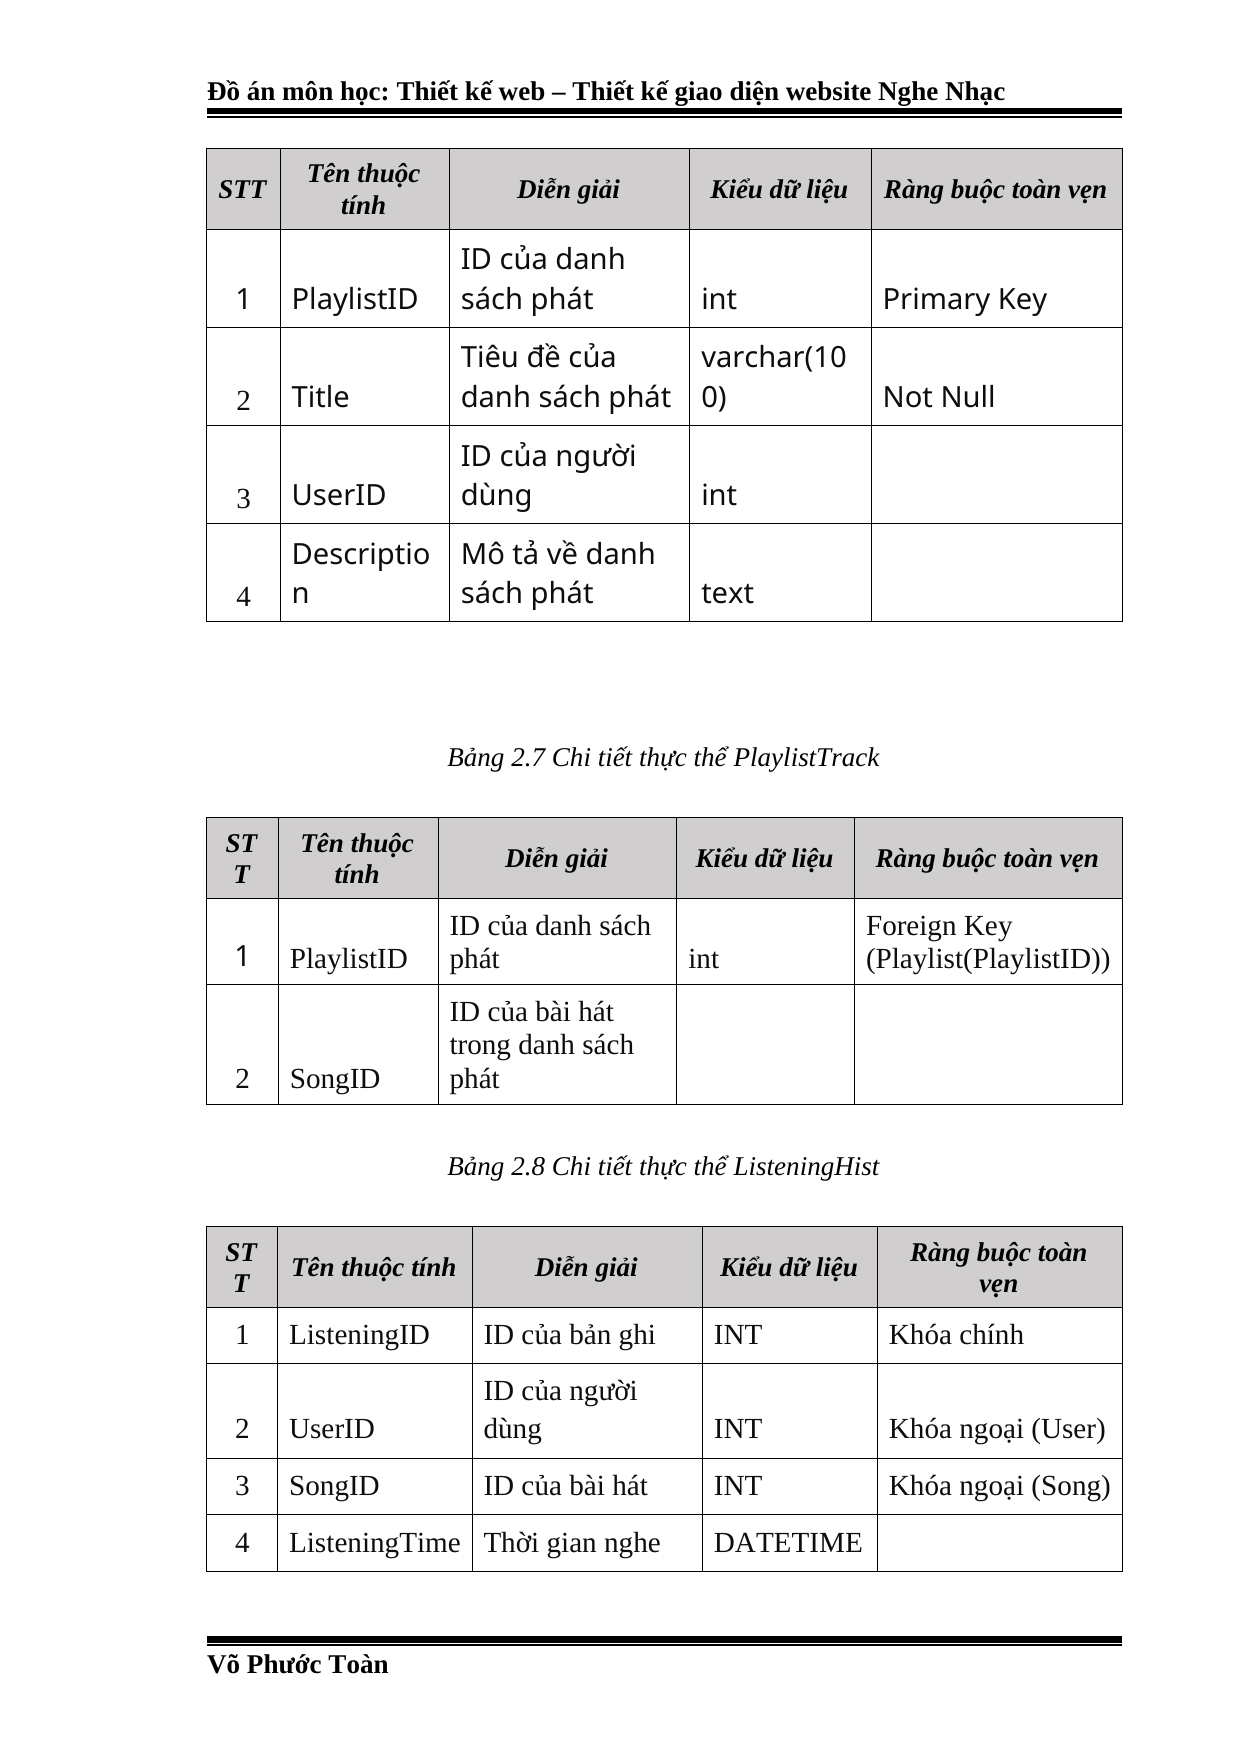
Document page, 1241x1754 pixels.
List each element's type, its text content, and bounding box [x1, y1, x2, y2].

table_cell [872, 426, 1122, 523]
table_cell 3 [207, 1459, 277, 1514]
table_cell Title [281, 328, 449, 425]
table_cell PlaylistID [279, 899, 438, 984]
table_cell Mô tả về danh sách phát [450, 524, 689, 621]
table_cell 1 [207, 899, 278, 984]
table_cell int [690, 230, 871, 327]
table_cell text [690, 524, 871, 621]
table_header Kiểu dữ liệu [677, 818, 854, 898]
table_cell DATETIME [703, 1515, 877, 1571]
table_cell 2 [207, 1364, 277, 1458]
table_header Ràng buộc toàn vẹn [872, 149, 1122, 229]
table_cell Description [281, 524, 449, 621]
table_cell int [690, 426, 871, 523]
table_cell ID của danh sách phát [450, 230, 689, 327]
table_cell ID của bài hát trong danh sách phát [439, 985, 676, 1103]
table_header Tên thuộc tính [281, 149, 449, 229]
table_cell Khóa chính [878, 1308, 1122, 1363]
table_cell UserID [278, 1364, 472, 1458]
table_cell Not Null [872, 328, 1122, 425]
table_cell ListeningTime [278, 1515, 472, 1571]
table_cell PlaylistID [281, 230, 449, 327]
table_cell [855, 985, 1122, 1103]
table_cell 1 [207, 230, 280, 327]
table_cell 1 [207, 1308, 277, 1363]
table_header Diễn giải [473, 1227, 702, 1307]
table_cell varchar(100) [690, 328, 871, 425]
table_cell Thời gian nghe [473, 1515, 702, 1571]
table_header Tên thuộc tính [279, 818, 438, 898]
table_cell INT [703, 1308, 877, 1363]
table_header STT [207, 149, 280, 229]
table_cell Primary Key [872, 230, 1122, 327]
table_cell Tiêu đề của danh sách phát [450, 328, 689, 425]
table_cell INT [703, 1459, 877, 1514]
table_header Kiểu dữ liệu [703, 1227, 877, 1307]
table_header Diễn giải [439, 818, 676, 898]
table_cell Foreign Key (Playlist(PlaylistID)) [855, 899, 1122, 984]
table_header STT [207, 818, 278, 898]
table_cell INT [703, 1364, 877, 1458]
table_cell 4 [207, 524, 280, 621]
table_cell ID của người dùng [450, 426, 689, 523]
table_header Ràng buộc toàn vẹn [855, 818, 1122, 898]
table_cell 2 [207, 328, 280, 425]
table_cell [677, 985, 854, 1103]
table_cell Khóa ngoại (User) [878, 1364, 1122, 1458]
table_cell ID của danh sách phát [439, 899, 676, 984]
table_cell ID của người dùng [473, 1364, 702, 1458]
table_header Diễn giải [450, 149, 689, 229]
table_cell ID của bản ghi [473, 1308, 702, 1363]
table_cell 2 [207, 985, 278, 1103]
table_header STT [207, 1227, 277, 1307]
table_cell UserID [281, 426, 449, 523]
table_cell [878, 1515, 1122, 1571]
table_cell int [677, 899, 854, 984]
table_cell SongID [278, 1459, 472, 1514]
table_cell SongID [279, 985, 438, 1103]
table_header Ràng buộc toàn vẹn [878, 1227, 1122, 1307]
table_cell ID của bài hát [473, 1459, 702, 1514]
table_header Tên thuộc tính [278, 1227, 472, 1307]
table_cell 4 [207, 1515, 277, 1571]
table_header Kiểu dữ liệu [690, 149, 871, 229]
table_cell [872, 524, 1122, 621]
table_cell ListeningID [278, 1308, 472, 1363]
table_cell 3 [207, 426, 280, 523]
table_cell Khóa ngoại (Song) [878, 1459, 1122, 1514]
